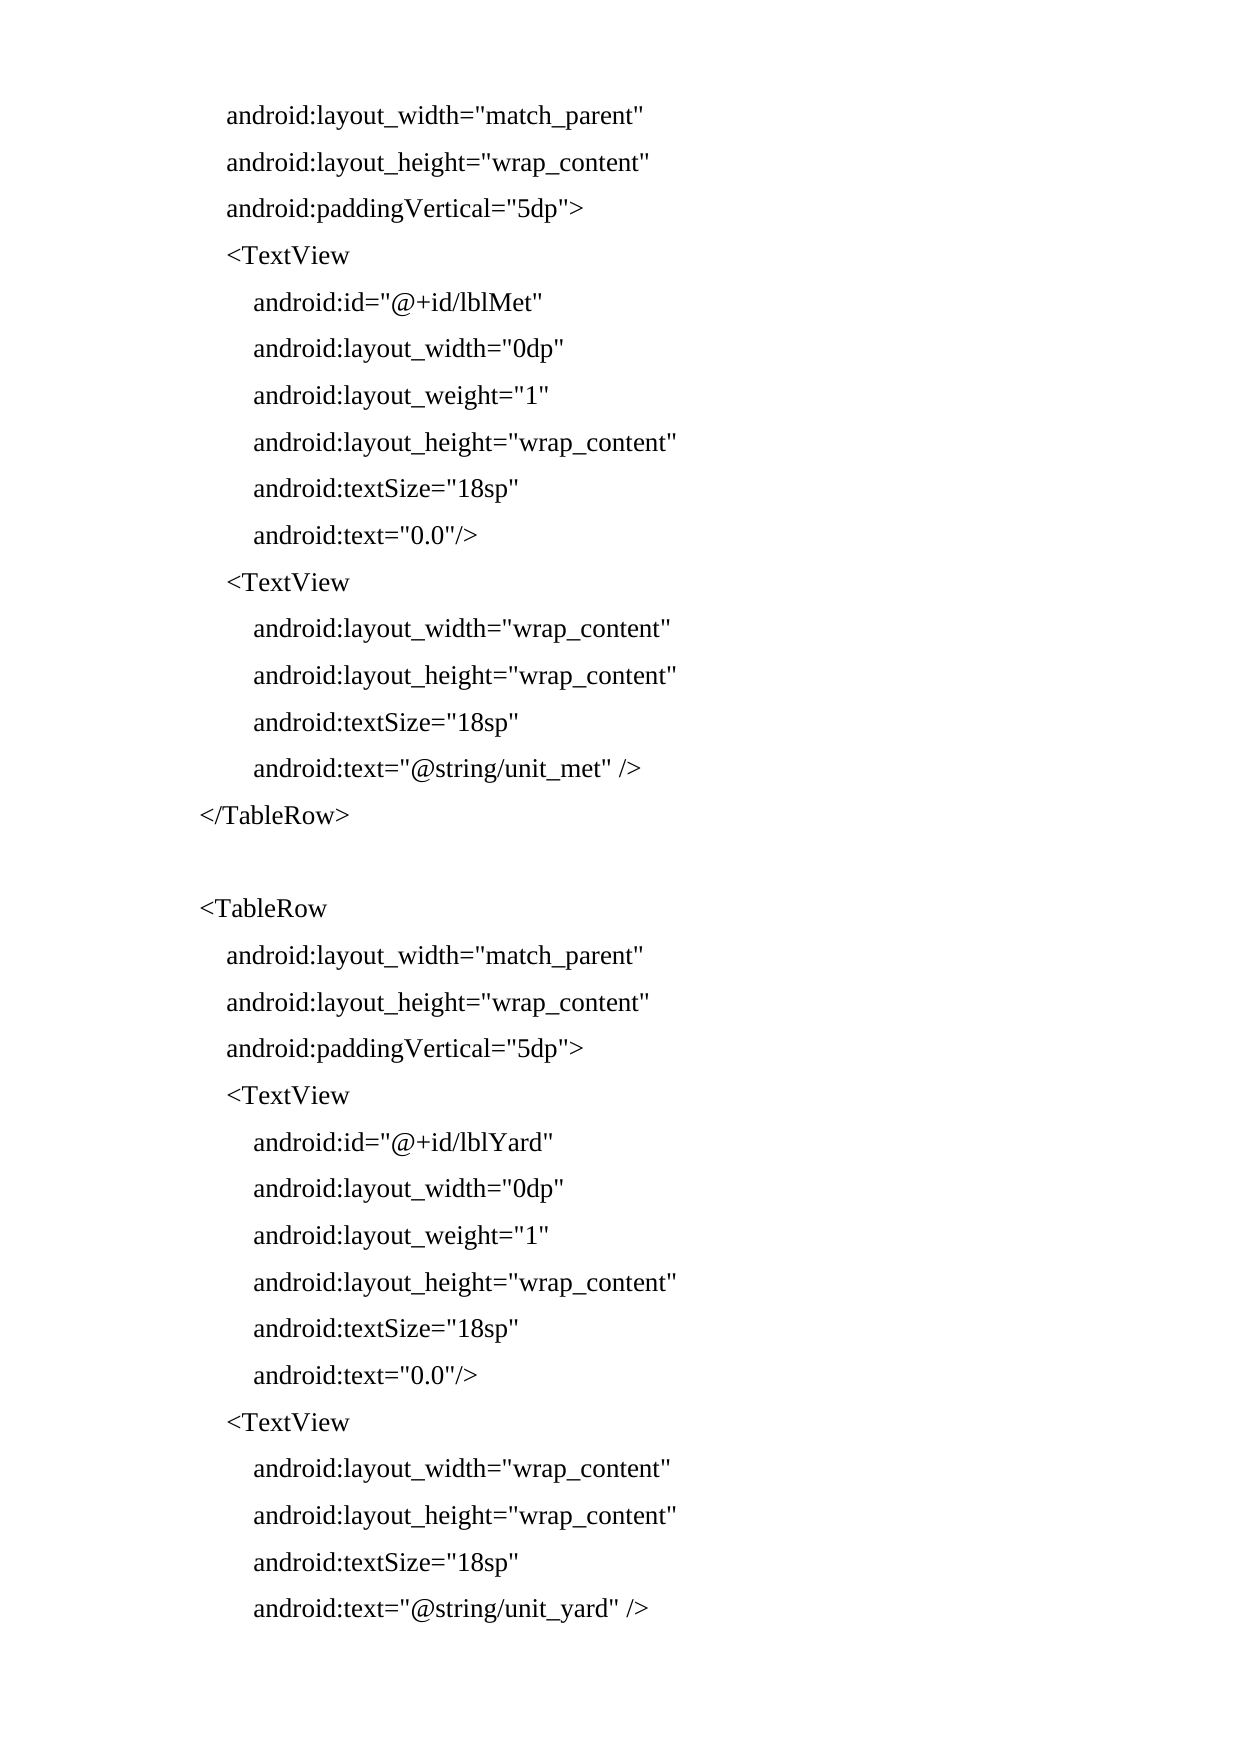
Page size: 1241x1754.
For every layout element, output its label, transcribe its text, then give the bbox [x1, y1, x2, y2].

text android:text="@string/unit_met" /> [118, 752, 1152, 783]
text android:layout_width="wrap_content" [118, 1452, 1152, 1483]
text android:layout_width="0dp" [118, 332, 1152, 363]
text android:id="@+id/lblMet" [118, 286, 1152, 317]
text android:textSize="18sp" [118, 1312, 1152, 1343]
text android:textSize="18sp" [118, 706, 1152, 737]
text android:layout_weight="1" [118, 379, 1152, 410]
text android:paddingVertical="5dp"> [118, 1032, 1152, 1063]
text <TextView [118, 1406, 1152, 1437]
text android:text="0.0"/> [118, 519, 1152, 550]
text android:text="0.0"/> [118, 1359, 1152, 1390]
text android:layout_width="match_parent" [118, 939, 1152, 970]
text android:textSize="18sp" [118, 472, 1152, 503]
text android:layout_width="0dp" [118, 1172, 1152, 1203]
text android:paddingVertical="5dp"> [118, 192, 1152, 223]
text android:id="@+id/lblYard" [118, 1126, 1152, 1157]
text <TextView [118, 239, 1152, 270]
text <TextView [118, 566, 1152, 597]
text android:layout_height="wrap_content" [118, 986, 1152, 1017]
text android:layout_weight="1" [118, 1219, 1152, 1250]
text android:layout_width="match_parent" [118, 99, 1152, 130]
text </TableRow> [118, 799, 1152, 830]
text android:textSize="18sp" [118, 1546, 1152, 1577]
text <TextView [118, 1079, 1152, 1110]
text android:layout_height="wrap_content" [118, 146, 1152, 177]
text android:layout_width="wrap_content" [118, 612, 1152, 643]
text android:layout_height="wrap_content" [118, 426, 1152, 457]
text android:layout_height="wrap_content" [118, 1499, 1152, 1530]
text android:layout_height="wrap_content" [118, 659, 1152, 690]
text android:layout_height="wrap_content" [118, 1266, 1152, 1297]
text <TableRow [118, 892, 1152, 923]
text android:text="@string/unit_yard" /> [118, 1592, 1152, 1623]
